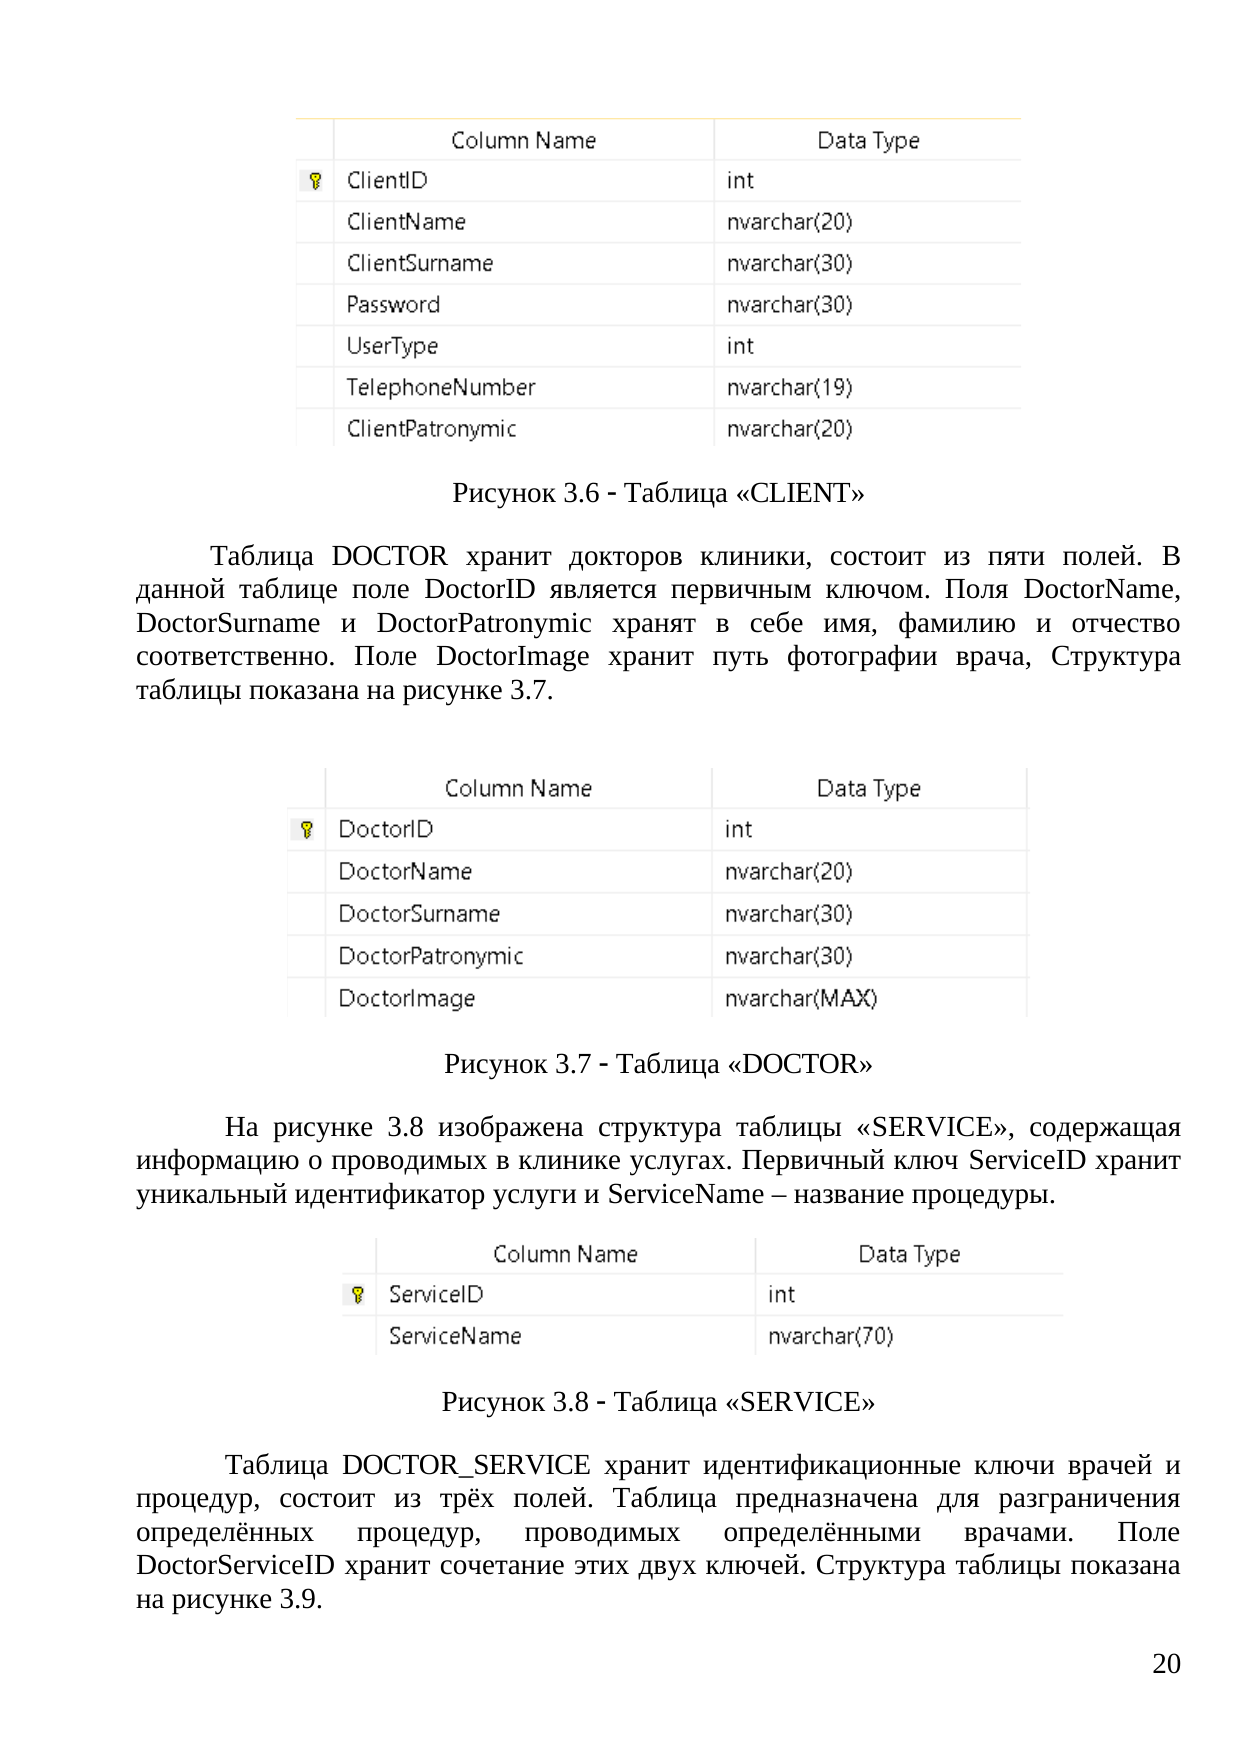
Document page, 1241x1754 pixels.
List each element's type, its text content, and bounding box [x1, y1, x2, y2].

picture [295, 118, 1022, 446]
text Рисунок 3.6 Таблица «CLIENT» [136, 475, 1181, 508]
text На рисунке 3.8 изображена структура таблицы «SERVICE», содержащая информацию о проводимых в клинике услугах. Первичный ключ ServiceID хранит уникальный идентификатор услуги и ServiceName – название процедуры. [136, 1109, 1181, 1209]
picture [342, 1238, 1064, 1355]
text Рисунок 3.8 Таблица «SERVICE» [136, 1384, 1181, 1418]
text Рисунок 3.7 Таблица «DOCTOR» [136, 1046, 1181, 1079]
text Таблица DOCTOR хранит докторов клиники, состоит из пяти полей. В данной таблице поле DoctorID является первичным ключом. Поля DoctorName, DoctorSurname и DoctorPatronymic хранят в себе имя, фамилию и отчество соответственно. Поле DoctorImage хранит путь фотографии врача, Структура таблицы показана на рисунке 3.7. [136, 538, 1181, 705]
picture [287, 768, 1031, 1017]
text Таблица DOCTOR_SERVICE хранит идентификационные ключи врачей и процедур, состоит из трёх полей. Таблица предназначена для разграничения определённых процедур, проводимых определёнными врачами. Поле DoctorServiceID хранит сочетание этих двух ключей. Структура таблицы показана на рисунке 3.9. [136, 1447, 1181, 1614]
